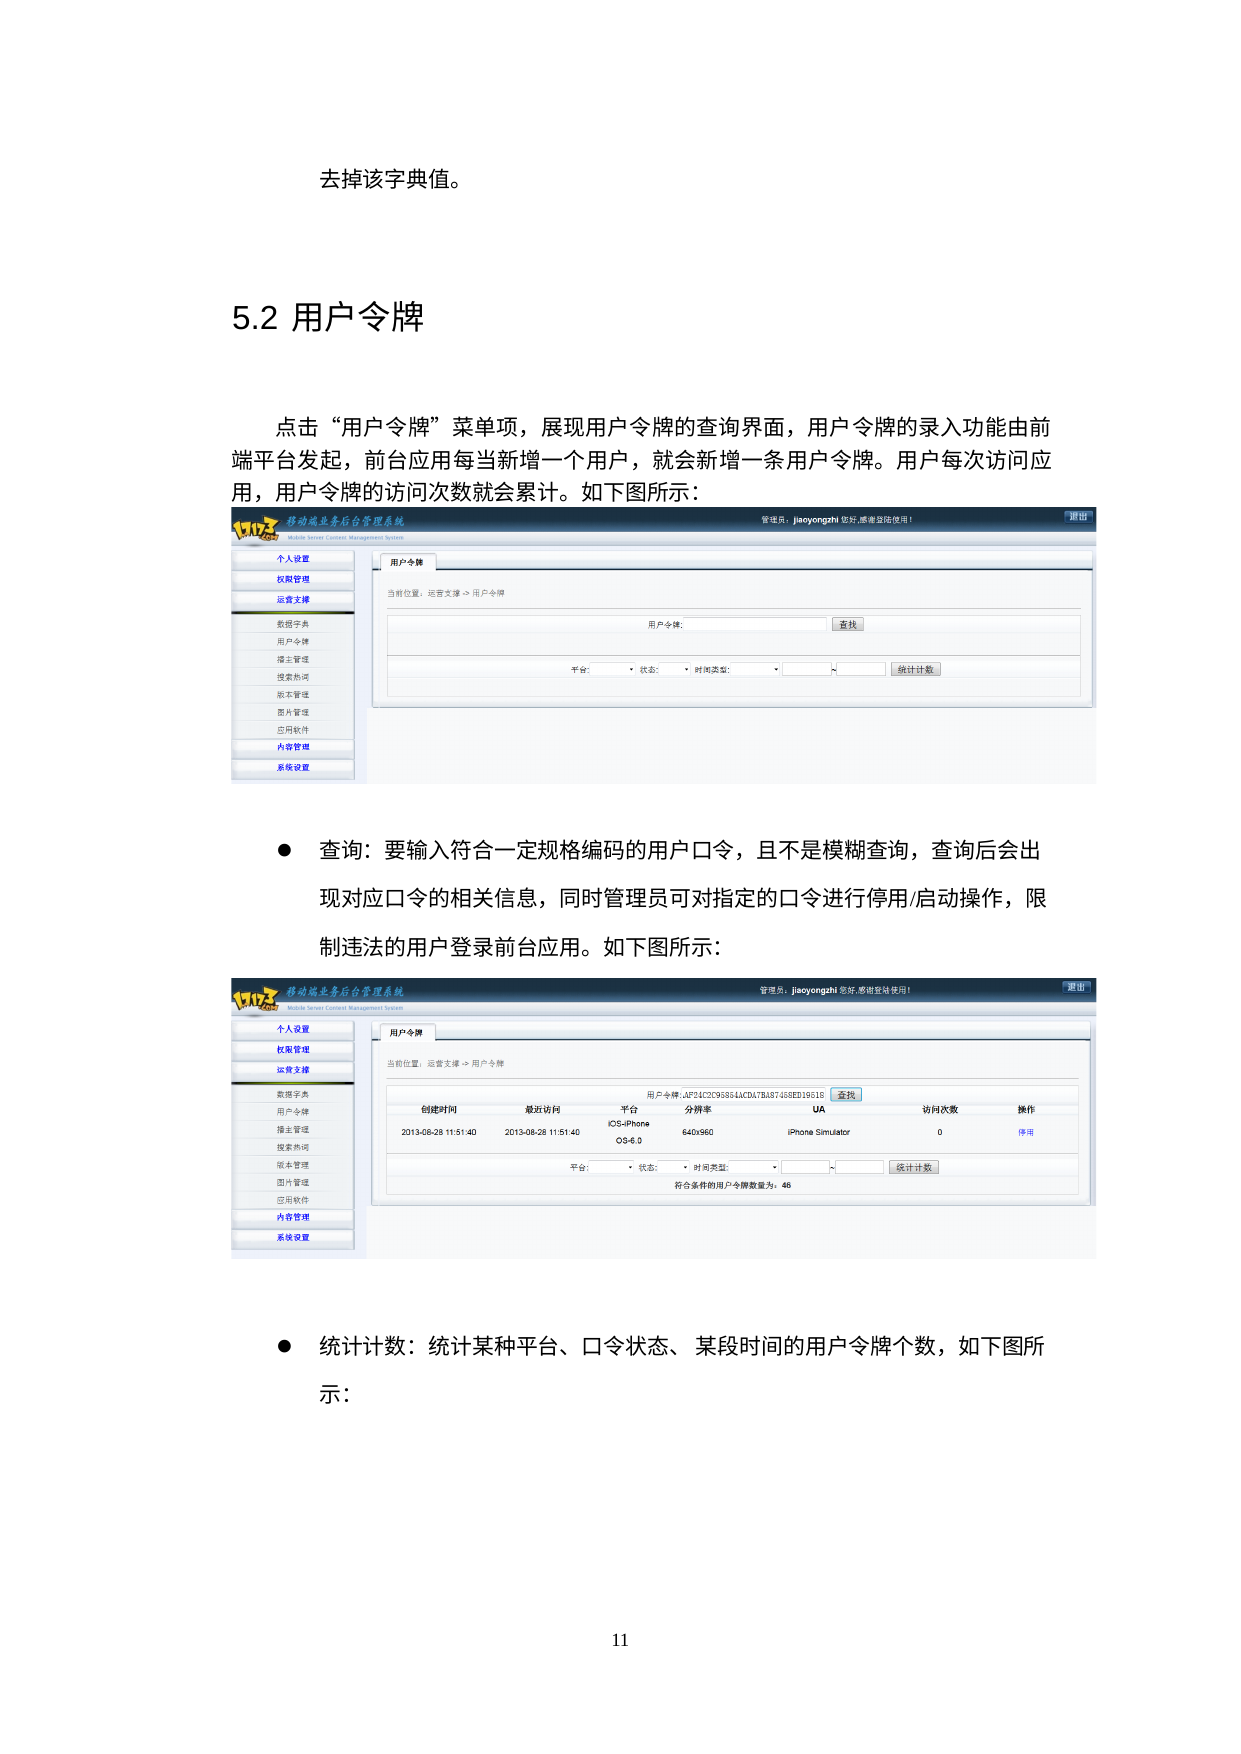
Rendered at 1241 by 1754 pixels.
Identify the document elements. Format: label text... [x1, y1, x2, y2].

picture [231, 978, 1097, 1259]
picture [231, 507, 1097, 784]
text 点击“用户令牌”菜单项，展现用户令牌的查询界面，用户令牌的录入功能由前端平台发起，前台应用每当新增一个用户，就会新增一条用户令牌。用户每次访问应用，用户令牌的访问次数就会累计。如下图所示： [231, 410, 1053, 507]
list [276, 162, 1053, 194]
list 查询：要输入符合一定规格编码的用户口令，且不是模糊查询，查询后会出现对应口令的相关信息，同时管理员可对指定的口令进行停用/启动操作，限制违法的用户登录前台应用。如下图所示： [276, 832, 1053, 962]
subtitle 用户令牌 [232, 282, 1053, 347]
list 统计计数：统计某种平台、口令状态、 某段时间的用户令牌个数，如下图所示： [276, 1328, 1053, 1409]
